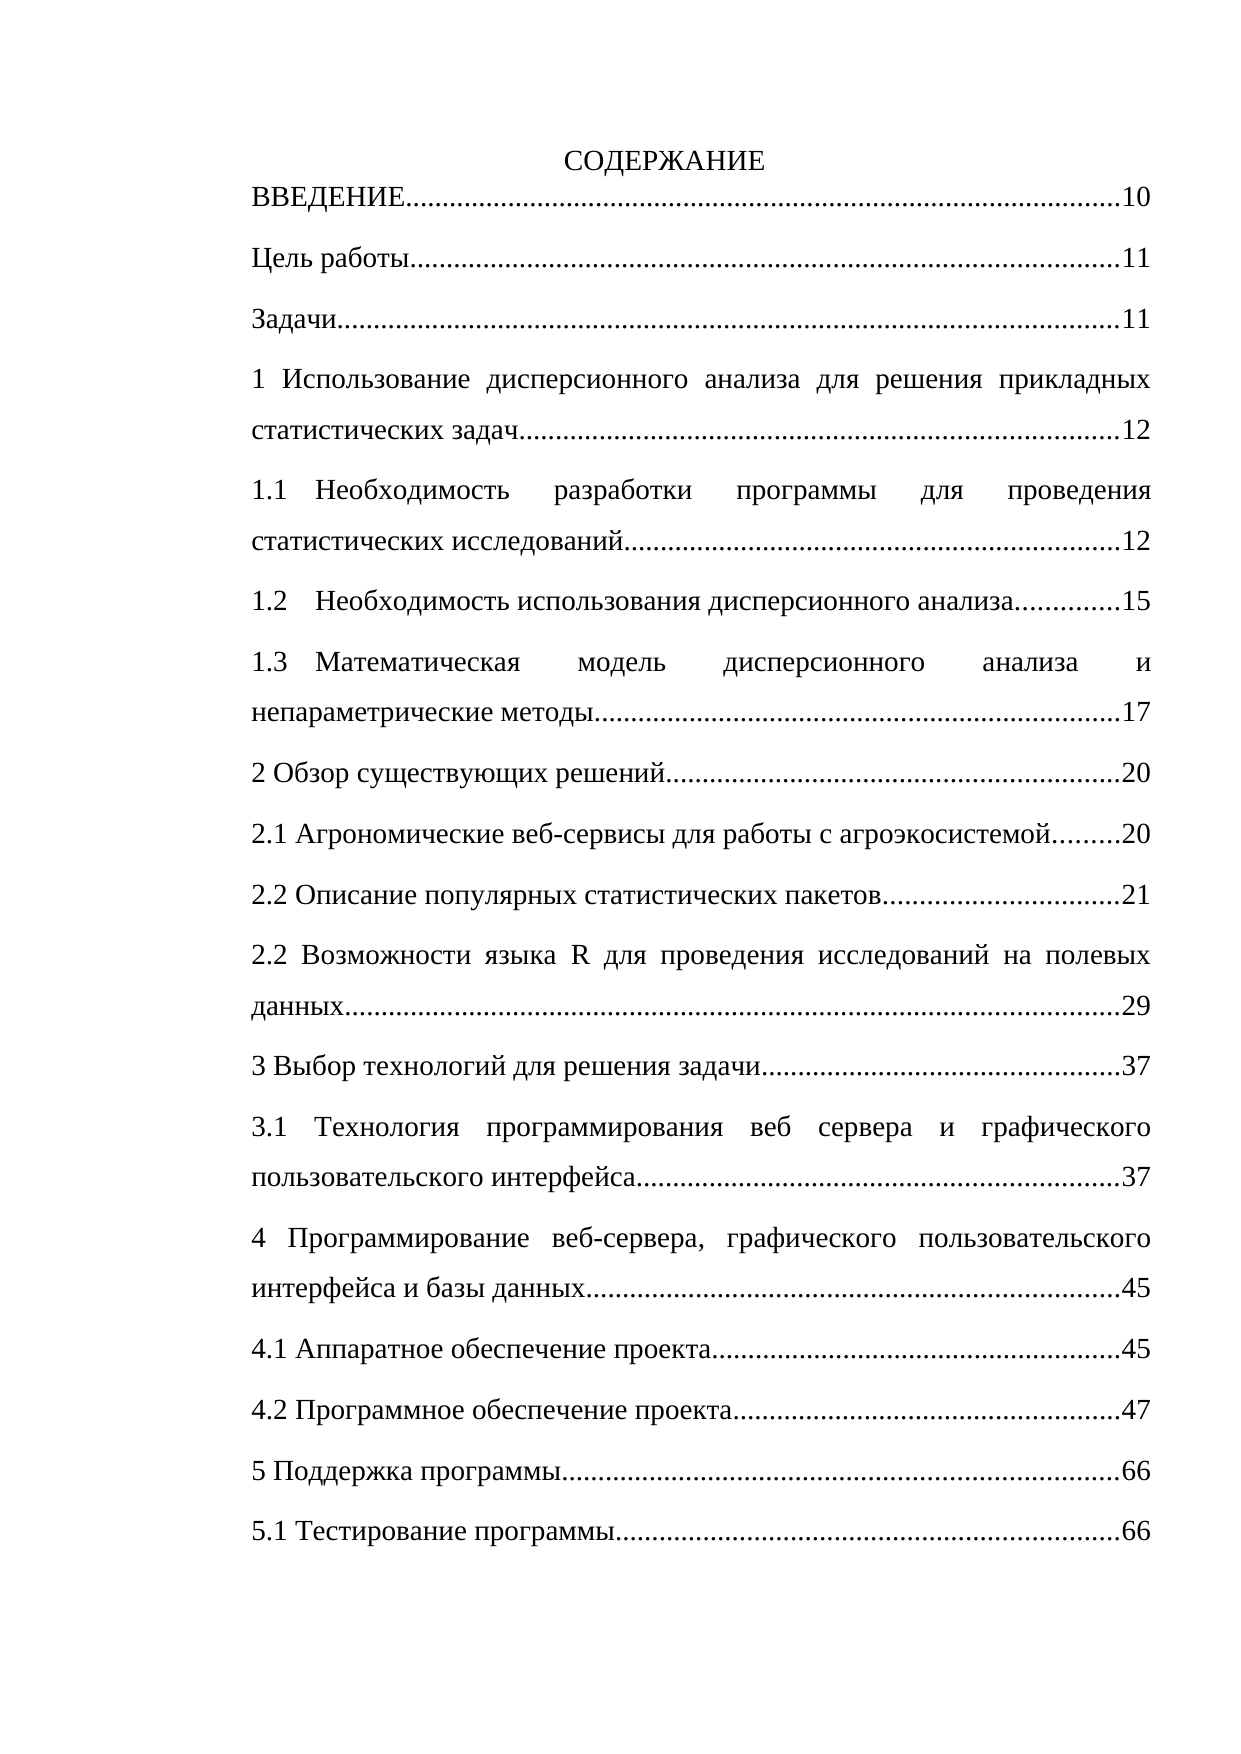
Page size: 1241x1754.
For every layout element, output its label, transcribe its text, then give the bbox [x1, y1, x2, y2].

text Задачи 11 [251, 301, 1152, 334]
text 2.2 Возможности языка R для проведения исследований на полевых данных 29 [251, 937, 1152, 1021]
text ВВЕДЕНИЕ 10 [251, 179, 1152, 213]
text 4.2 Программное обеспечение проекта 47 [251, 1392, 1152, 1426]
text 1.1 Необходимость разработки программы для проведения статистических исследований 12 [251, 472, 1152, 556]
text Цель работы 11 [251, 240, 1152, 273]
text 2 Обзор существующих решений 20 [251, 755, 1152, 789]
text 2.1 Агрономические веб-сервисы для работы с агроэкосистемой 20 [251, 816, 1152, 849]
text 4.1 Аппаратное обеспечение проекта 45 [251, 1331, 1152, 1365]
text 3 Выбор технологий для решения задачи 37 [251, 1048, 1152, 1082]
text 1.3 Математическая модель дисперсионного анализа и непараметрические методы 17 [251, 644, 1152, 728]
text 1 Использование дисперсионного анализа для решения прикладных статистических задач 12 [251, 361, 1152, 445]
text 5.1 Тестирование программы 66 [251, 1513, 1152, 1547]
text 5 Поддержка программы 66 [251, 1453, 1152, 1486]
text 2.2 Описание популярных статистических пакетов 21 [251, 877, 1152, 910]
text 3.1 Технология программирования веб сервера и графического пользовательского интерфейса 37 [251, 1109, 1152, 1193]
text 4 Программирование веб-сервера, графического пользовательского интерфейса и базы данных 45 [251, 1220, 1152, 1304]
text 1.2 Необходимость использования дисперсионного анализа 15 [251, 583, 1152, 617]
text СОДЕРЖАНИЕ [177, 143, 1152, 177]
